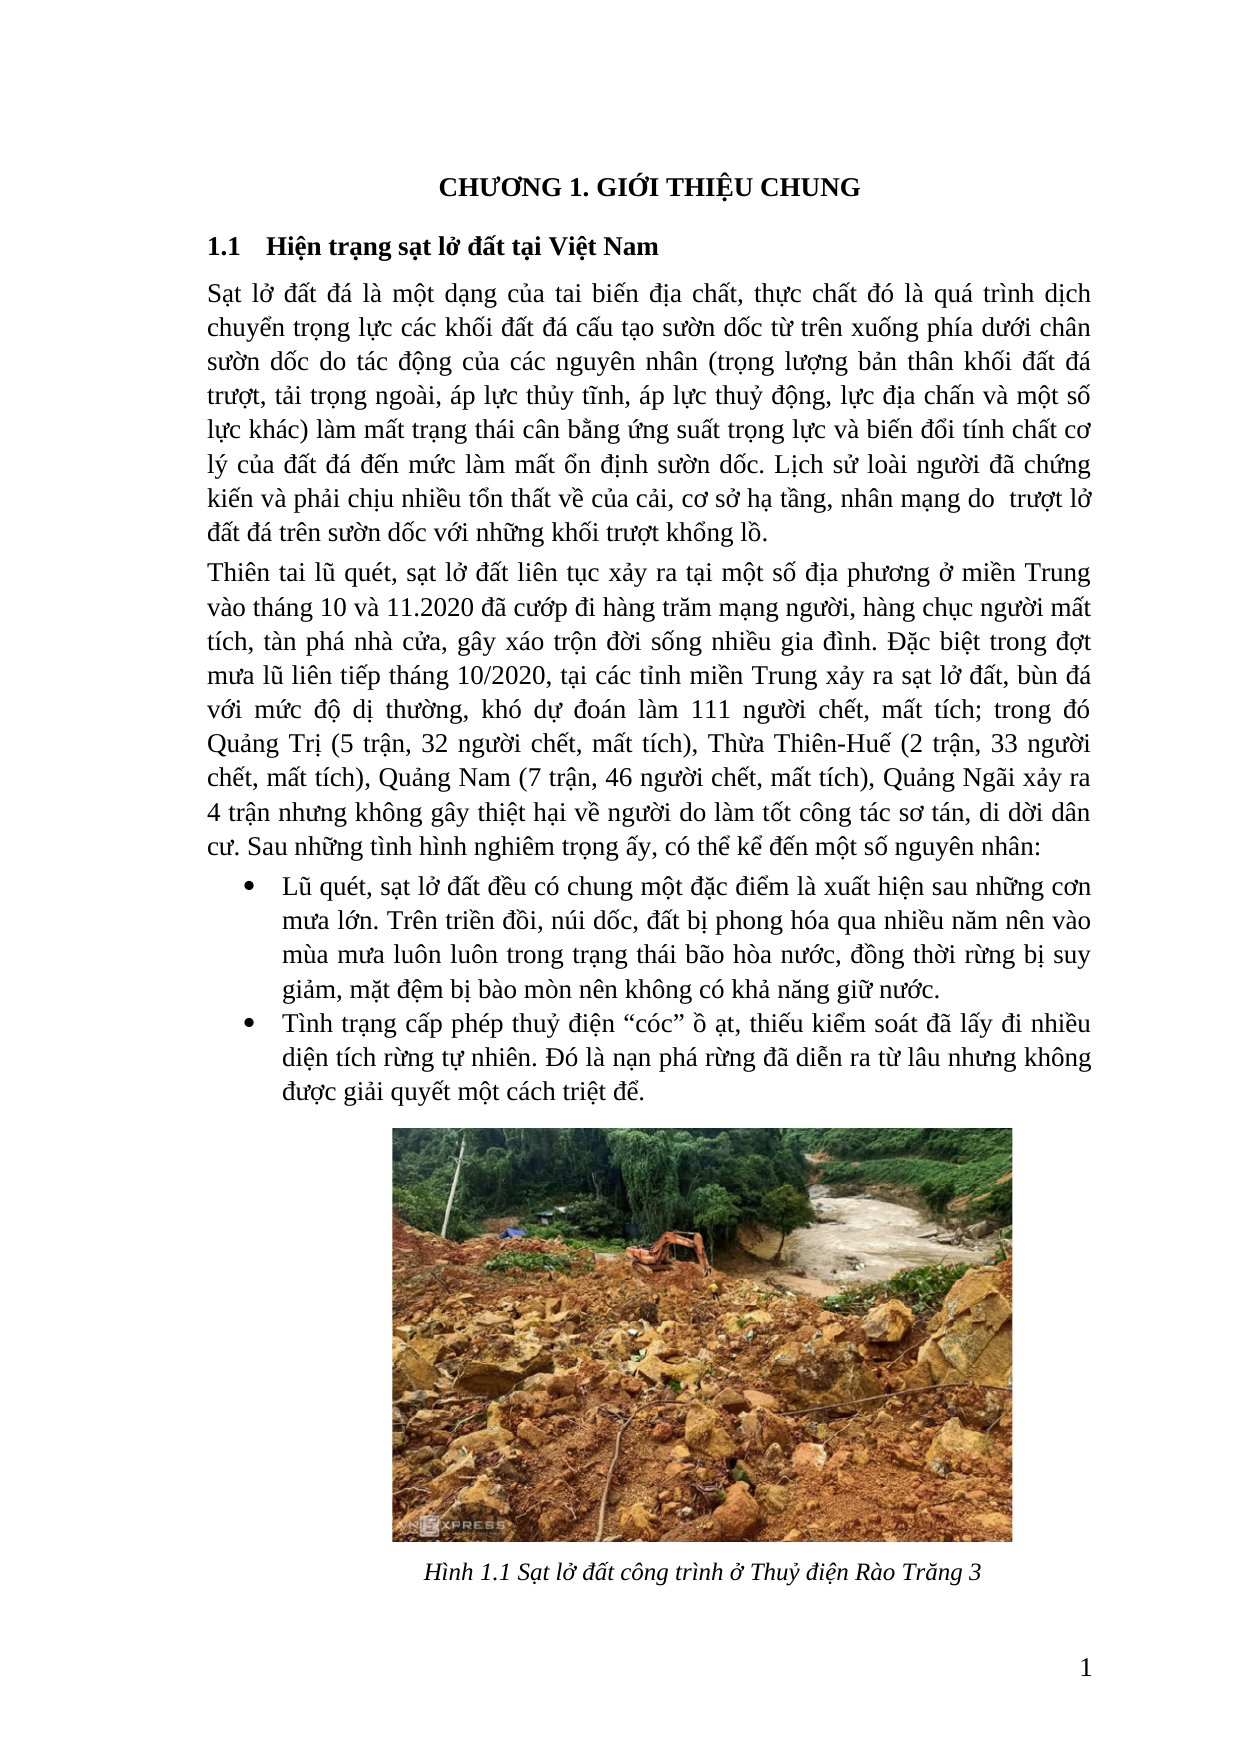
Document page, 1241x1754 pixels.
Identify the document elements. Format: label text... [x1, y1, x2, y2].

subtitle Hiện trạng sạt lở đất tại Việt Nam [207, 230, 1092, 261]
subtitle GIỚI THIỆU CHUNG [207, 171, 1092, 202]
list Lũ quét, sạt lở đất đều có chung một đặc điểm là xuất hiện sau những cơn mưa lớn. Trên triền đồi, núi dốc, đất bị phong hóa qua nhiều năm nên vào mùa mưa luôn luôn trong trạng thái bão hòa nước, đồng thời rừng bị suy giảm, mặt đệm bị bào mòn nên không có khả năng giữ nước. [244, 870, 1092, 1004]
list Tình trạng cấp phép thuỷ điện “cóc” ồ ạt, thiếu kiểm soát đã lấy đi nhiều diện tích rừng tự nhiên. Đó là nạn phá rừng đã diễn ra từ lâu nhưng không được giải quyết một cách triệt để. [244, 1007, 1092, 1107]
text Thiên tai lũ quét, sạt lở đất liên tục xảy ra tại một số địa phương ở miền Trung vào tháng 10 và 11.2020 đã cướp đi hàng trăm mạng người, hàng chục người mất tích, tàn phá nhà cửa, gây xáo trộn đời sống nhiều gia đình. Đặc biệt trong đợt mưa lũ liên tiếp tháng 10/2020, tại các tỉnh miền Trung xảy ra sạt lở đất, bùn đá với mức độ dị thường, khó dự đoán làm 111 người chết, mất tích; trong đó Quảng Trị (5 trận, 32 người chết, mất tích), Thừa Thiên-Huế (2 trận, 33 người chết, mất tích), Quảng Nam (7 trận, 46 người chết, mất tích), Quảng Ngãi xảy ra 4 trận nhưng không gây thiệt hại về người do làm tốt công tác sơ tán, di dời dân cư. Sau những tình hình nghiêm trọng ấy, có thể kể đến một số nguyên nhân: [207, 556, 1092, 861]
text Sạt lở đất đá là một dạng của tai biến địa chất, thực chất đó là quá trình dịch chuyển trọng lực các khối đất đá cấu tạo sườn dốc từ trên xuống phía dưới chân sườn dốc do tác động của các nguyên nhân (trọng lượng bản thân khối đất đá trượt, tải trọng ngoài, áp lực thủy tĩnh, áp lực thuỷ động, lực địa chấn và một số lực khác) làm mất trạng thái cân bằng ứng suất trọng lực và biến đổi tính chất cơ lý của đất đá đến mức làm mất ổn định sườn dốc. Lịch sử loài người đã chứng kiến và phải chịu nhiều tổn thất về của cải, cơ sở hạ tầng, nhân mạng do trượt lở đất đá trên sườn dốc với những khối trượt khổng lồ. [207, 277, 1092, 547]
picture [392, 1128, 1013, 1542]
